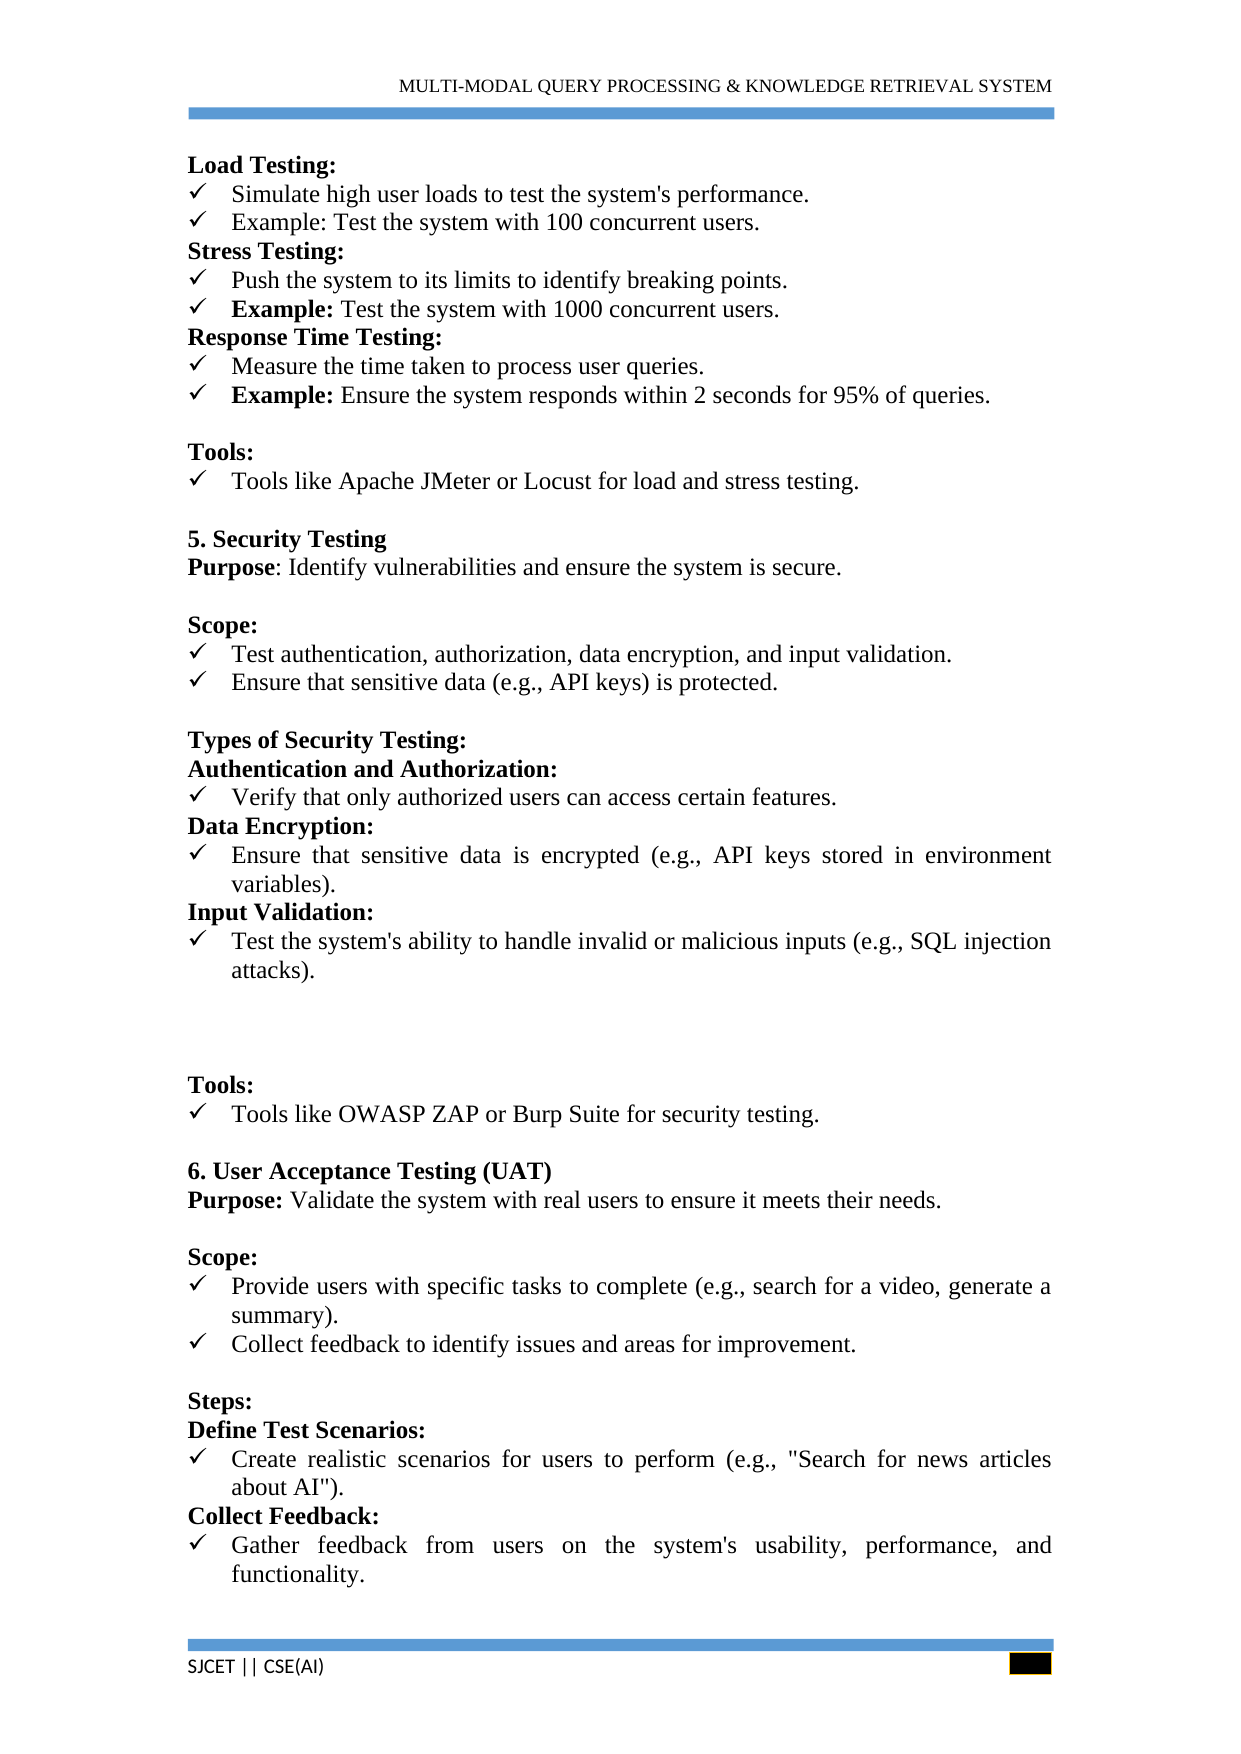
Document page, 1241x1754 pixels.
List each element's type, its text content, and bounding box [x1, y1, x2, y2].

list Define Test Scenarios: [187, 1415, 1053, 1444]
list Simulate high user loads to test the system's performance. [187, 179, 1053, 207]
list Verify that only authorized users can access certain features. [187, 782, 1053, 811]
list Tools like OWASP ZAP or Burp Suite for security testing. [187, 1099, 1053, 1127]
list Scope: [187, 1242, 1053, 1271]
list Load Testing: [187, 150, 1053, 179]
list Input Validation: [187, 897, 1053, 926]
list Tools: [187, 1070, 1053, 1099]
list Steps: [187, 1386, 1053, 1415]
list Tools: [187, 437, 1053, 466]
list Example: Test the system with 1000 concurrent users. [187, 294, 1053, 322]
list Example: Ensure the system responds within 2 seconds for 95% of queries. [187, 380, 1053, 409]
list Stress Testing: [187, 236, 1053, 265]
list Collect feedback to identify issues and areas for improvement. [187, 1329, 1053, 1357]
list Authentication and Authorization: [187, 754, 1053, 782]
list Measure the time taken to process user queries. [187, 351, 1053, 380]
list Ensure that sensitive data (e.g., API keys) is protected. [187, 667, 1053, 696]
list Response Time Testing: [187, 322, 1053, 351]
list 5. Security Testing [187, 524, 1053, 552]
list Scope: [187, 610, 1053, 639]
list Provide users with specific tasks to complete (e.g., search for a video, generate a summary). [187, 1271, 1053, 1329]
list Test the system's ability to handle invalid or malicious inputs (e.g., SQL injection attacks). [187, 926, 1053, 984]
list Gather feedback from users on the system's usability, performance, and functionality. [187, 1530, 1053, 1587]
list Test authentication, authorization, data encryption, and input validation. [187, 639, 1053, 667]
list Purpose: Identify vulnerabilities and ensure the system is secure. [187, 552, 1053, 581]
list Purpose: Validate the system with real users to ensure it meets their needs. [187, 1185, 1053, 1214]
list Collect Feedback: [187, 1501, 1053, 1530]
list Data Encryption: [187, 811, 1053, 840]
list Example: Test the system with 100 concurrent users. [187, 207, 1053, 236]
list Tools like Apache JMeter or Locust for load and stress testing. [187, 466, 1053, 495]
list Ensure that sensitive data is encrypted (e.g., API keys stored in environment variables). [187, 840, 1053, 897]
list Push the system to its limits to identify breaking points. [187, 265, 1053, 294]
list Types of Security Testing: [187, 725, 1053, 754]
list Create realistic scenarios for users to perform (e.g., "Search for news articles about AI"). [187, 1444, 1053, 1501]
list 6. User Acceptance Testing (UAT) [187, 1156, 1053, 1185]
